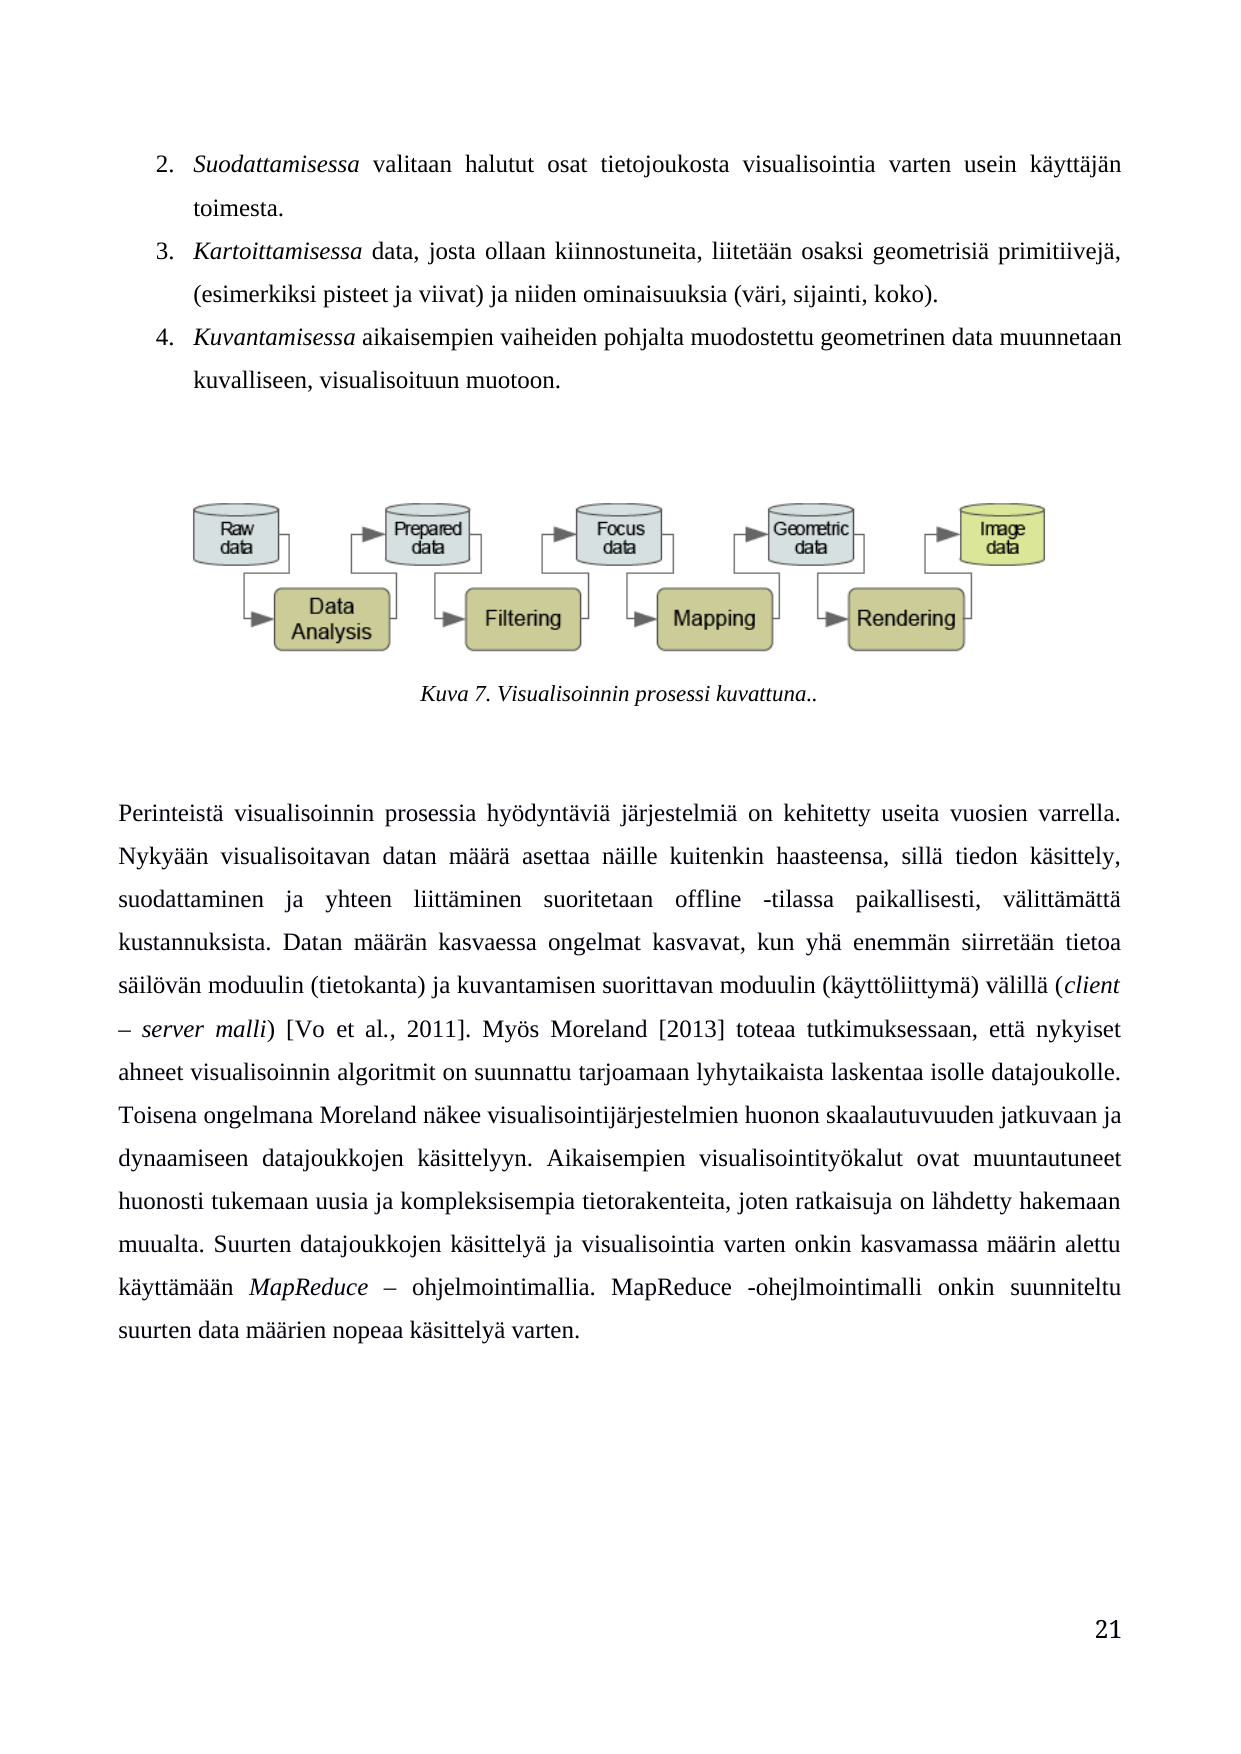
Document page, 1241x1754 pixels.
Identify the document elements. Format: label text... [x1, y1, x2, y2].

list Suodattamisessa valitaan halutut osat tietojoukosta visualisointia varten usein käyttäjän toimesta. [156, 149, 1122, 221]
text Perinteistä visualisoinnin prosessia hyödyntäviä järjestelmiä on kehitetty useita vuosien varrella. Nykyään visualisoitavan datan määrä asettaa näille kuitenkin haasteensa, sillä tiedon käsittely, suodattaminen ja yhteen liittäminen suoritetaan offline -tilassa paikallisesti, välittämättä kustannuksista. Datan määrän kasvaessa ongelmat kasvavat, kun yhä enemmän siirretään tietoa säilövän moduulin (tietokanta) ja kuvantamisen suorittavan moduulin (käyttöliittymä) välillä (client – server malli) [Vo et al., 2011]. Myös Moreland [2013] toteaa tutkimuksessaan, että nykyiset ahneet visualisoinnin algoritmit on suunnattu tarjoamaan lyhytaikaista laskentaa isolle datajoukolle. Toisena ongelmana Moreland näkee visualisointijärjestelmien huonon skaalautuvuuden jatkuvaan ja dynaamiseen datajoukkojen käsittelyyn. Aikaisempien visualisointityökalut ovat muuntautuneet huonosti tukemaan uusia ja kompleksisempia tietorakenteita, joten ratkaisuja on lähdetty hakemaan muualta. Suurten datajoukkojen käsittelyä ja visualisointia varten onkin kasvamassa määrin alettu käyttämään MapReduce – ohjelmointimallia. MapReduce -ohejlmointimalli onkin suunniteltu suurten data määrien nopeaa käsittelyä varten. [118, 798, 1122, 1344]
list Kuvantamisessa aikaisempien vaiheiden pohjalta muodostettu geometrinen data muunnetaan kuvalliseen, visualisoituun muotoon. [156, 322, 1122, 394]
text Kuva 7. Visualisoinnin prosessi kuvattuna.. [118, 679, 1122, 706]
picture [184, 494, 1057, 666]
list Kartoittamisessa data, josta ollaan kiinnostuneita, liitetään osaksi geometrisiä primitiivejä, (esimerkiksi pisteet ja viivat) ja niiden ominaisuuksia (väri, sijainti, koko). [156, 236, 1122, 308]
